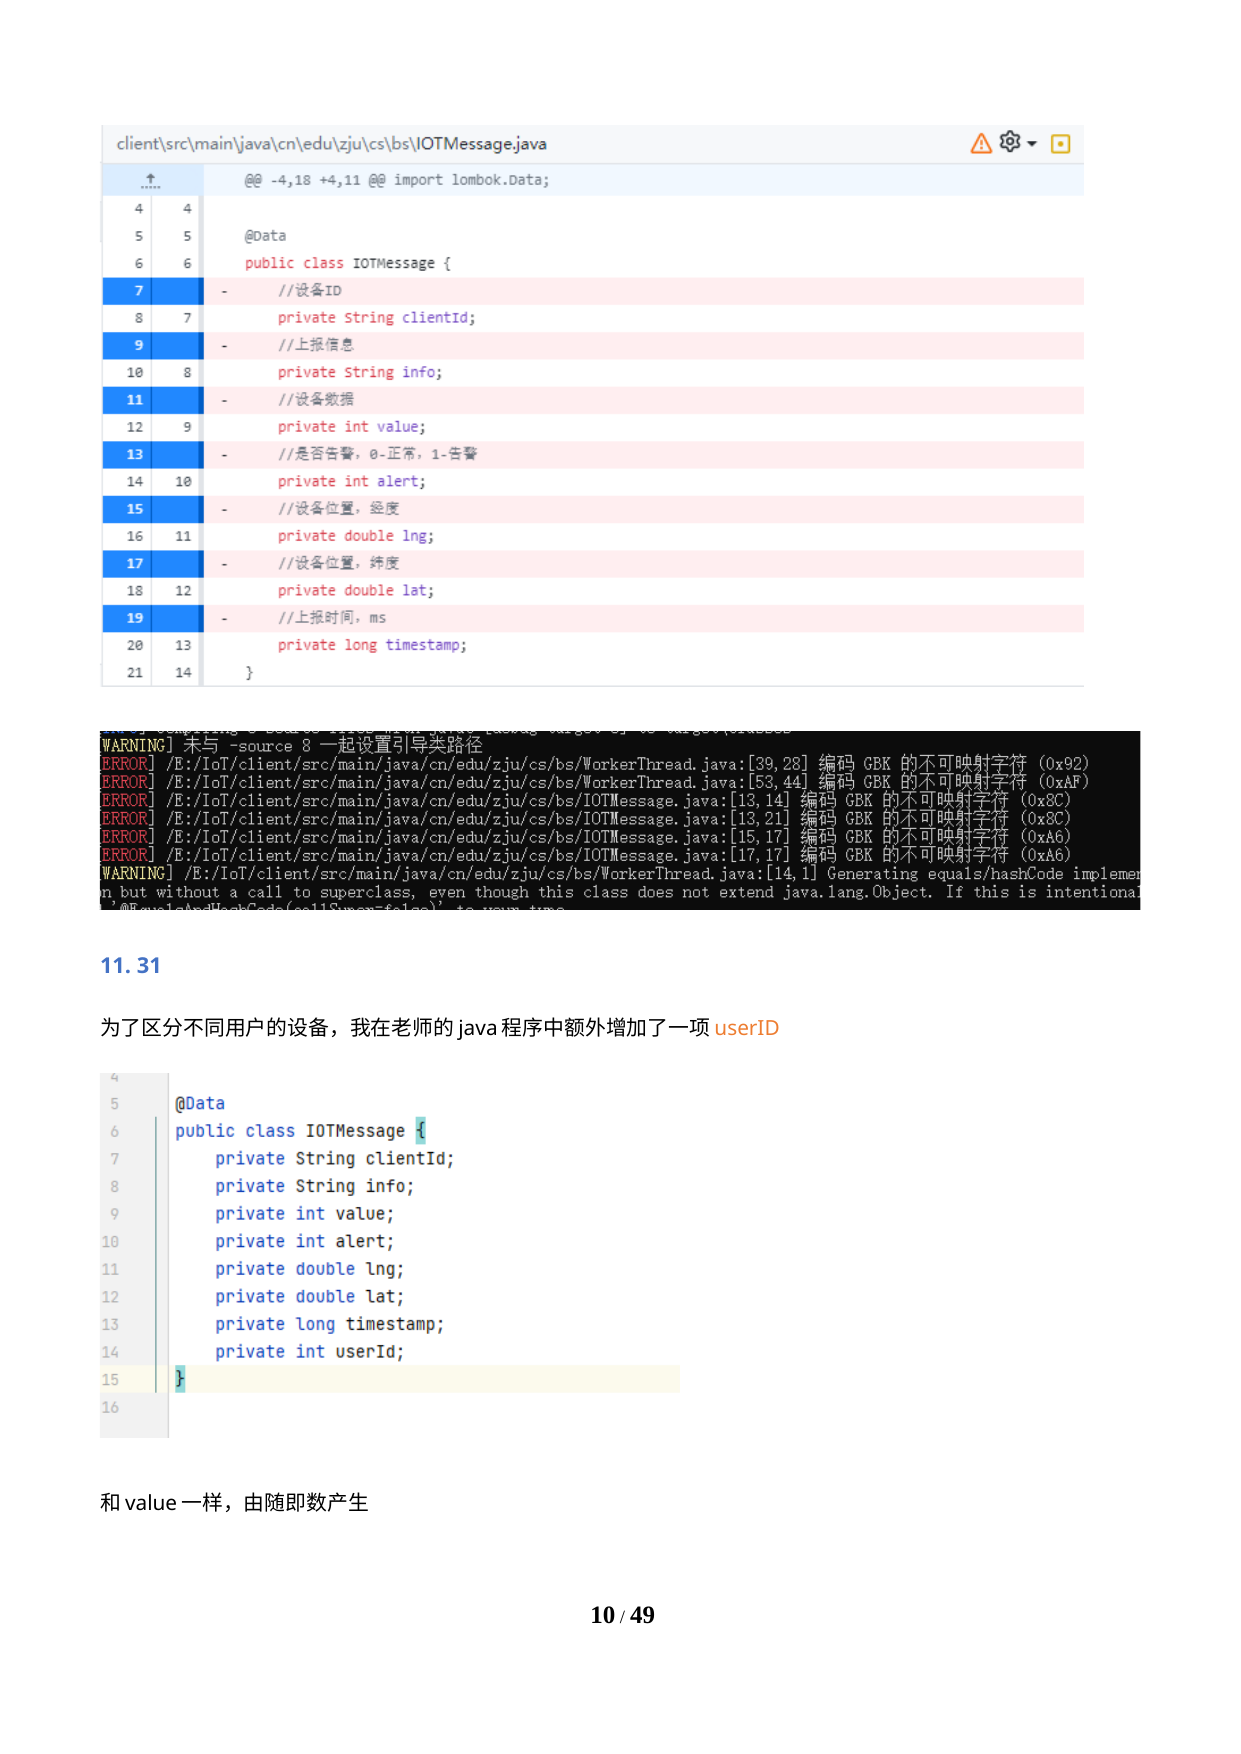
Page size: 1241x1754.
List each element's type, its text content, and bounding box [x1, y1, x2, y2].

text 和value一样，由随即数产生 [100, 1485, 1140, 1517]
text 11. 31 [100, 948, 1140, 981]
picture [99, 731, 1141, 910]
picture [99, 125, 1084, 687]
picture [99, 1073, 680, 1438]
text 为了区分不同用户的设备，我在老师的java程序中额外增加了一项userID [100, 1011, 1140, 1043]
